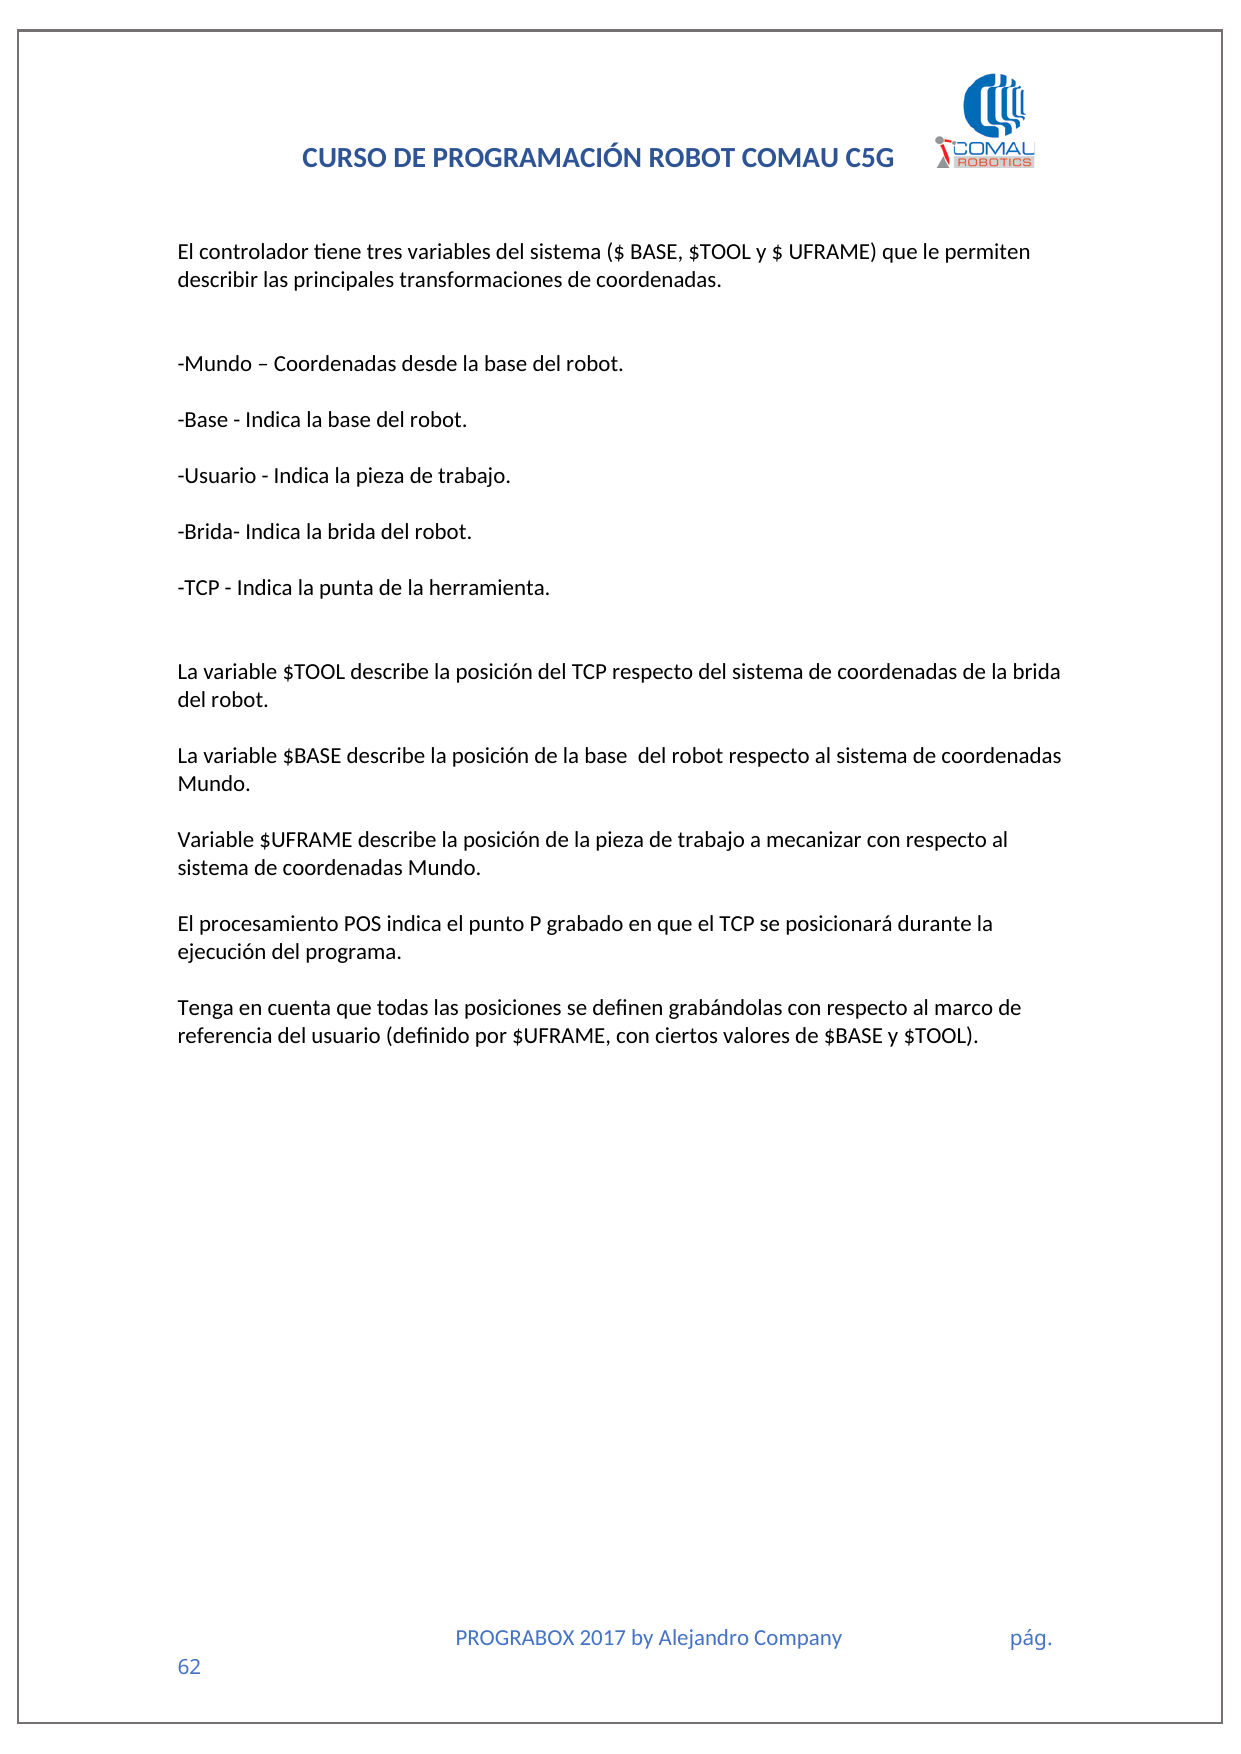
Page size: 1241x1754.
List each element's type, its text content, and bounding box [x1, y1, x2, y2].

text Variable $UFRAME describe la posición de la pieza de trabajo a mecanizar con respecto al sistema de coordenadas Mundo. [177, 825, 1063, 881]
text El controlador tiene tres variables del sistema ($ BASE, $TOOL y $ UFRAME) que le permiten describir las principales transformaciones de coordenadas. -Mundo – Coordenadas desde la base del robot. -Base - Indica la base del robot. -Usuario - Indica la pieza de trabajo. -Brida- Indica la brida del robot. -TCP - Indica la punta de la herramienta. [177, 237, 1063, 601]
text La variable $TOOL describe la posición del TCP respecto del sistema de coordenadas de la brida del robot. [177, 657, 1063, 713]
text La variable $BASE describe la posición de la base del robot respecto al sistema de coordenadas Mundo. [177, 741, 1063, 797]
text El procesamiento POS indica el punto P grabado en que el TCP se posicionará durante la ejecución del programa. Tenga en cuenta que todas las posiciones se definen grabándolas con respecto al marco de referencia del usuario (definido por $UFRAME, con ciertos valores de $BASE y $TOOL). [177, 909, 1063, 1049]
